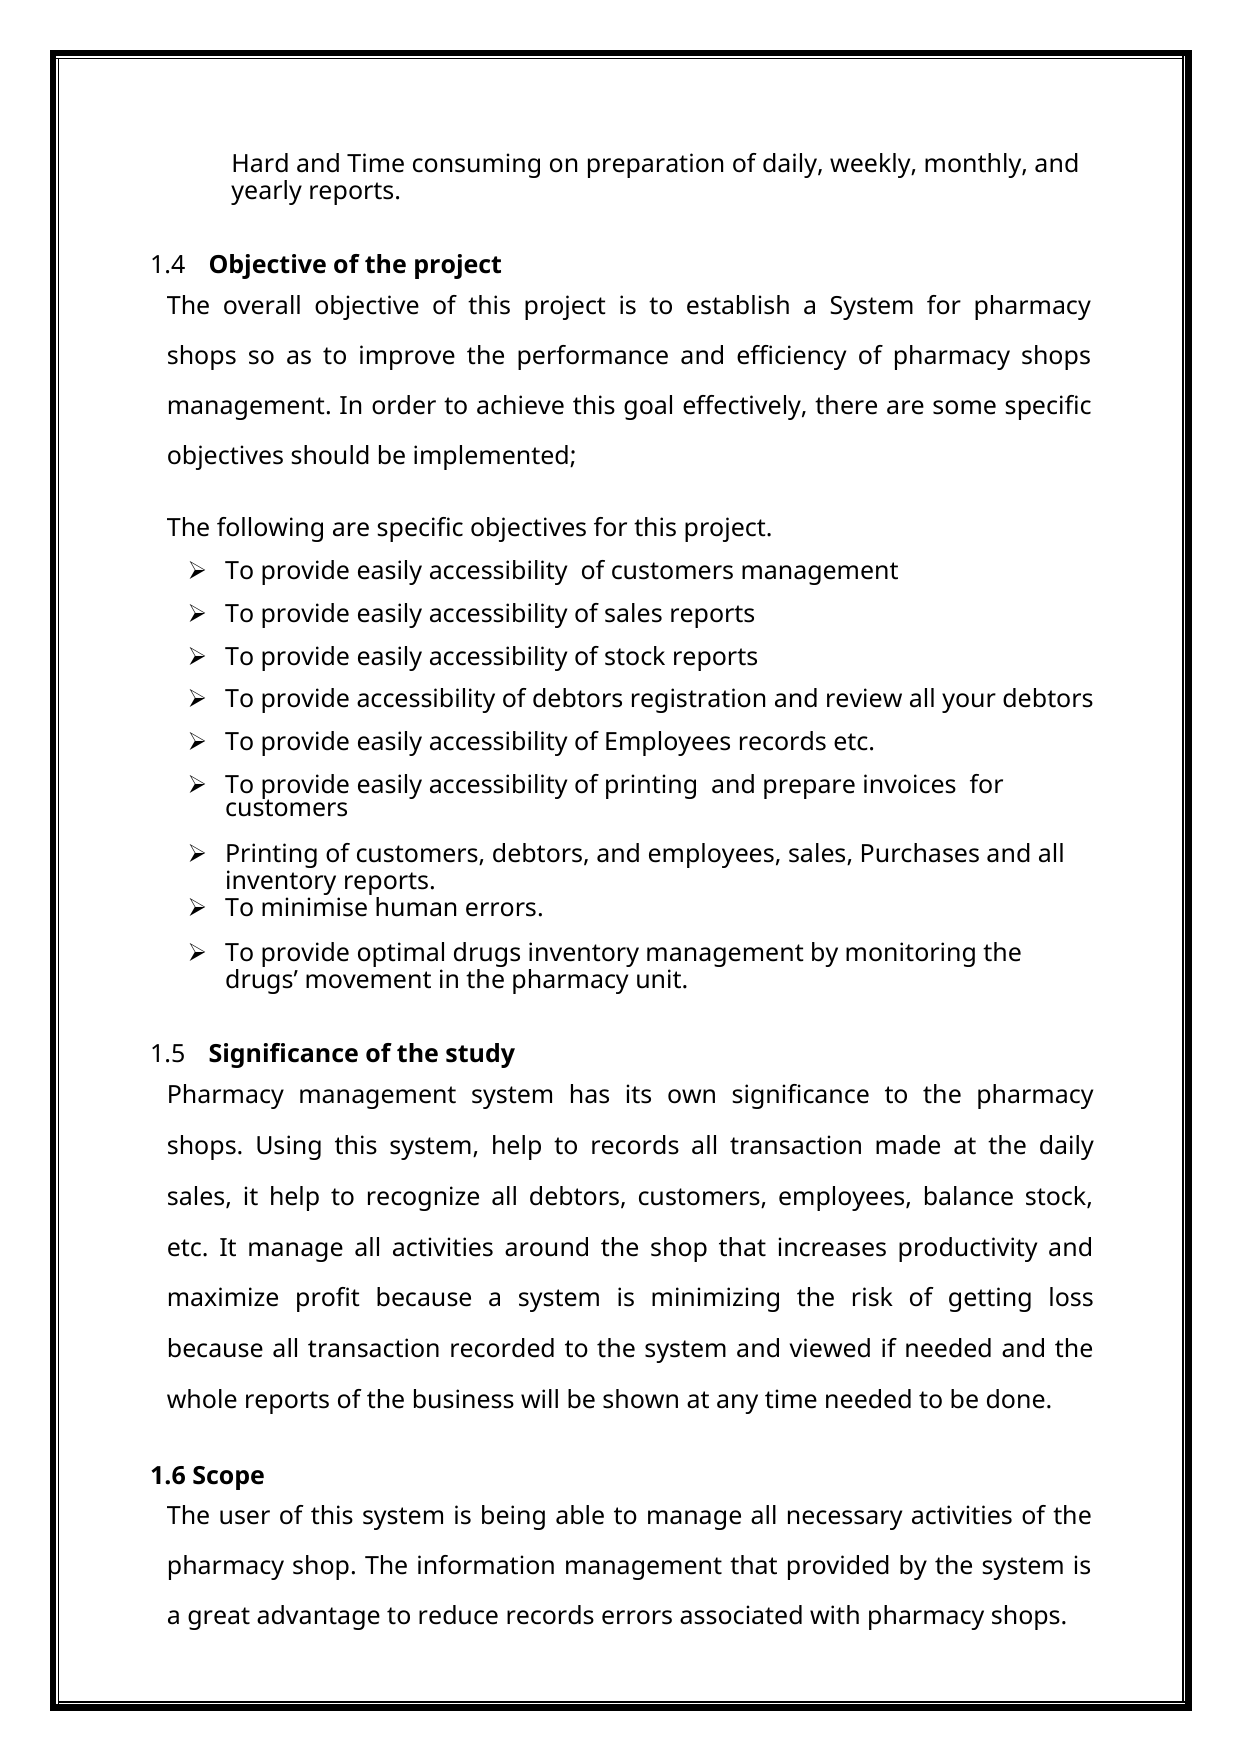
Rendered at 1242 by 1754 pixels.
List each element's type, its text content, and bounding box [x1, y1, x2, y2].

list To provide easily accessibility of Employees records etc. [187, 730, 1095, 755]
list To provide easily accessibility of stock reports [187, 645, 1095, 671]
list To provide easily accessibility of sales reports [187, 602, 1095, 628]
text The following are specific objectives for this project. [167, 510, 1095, 544]
text Hard and Time consuming on preparation of daily, weekly, monthly, and yearly reports. [231, 150, 1095, 207]
text The user of this system is being able to manage all necessary activities of the pharmacy shop. The information management that provided by the system is a great advantage to reduce records errors associated with pharmacy shops. [167, 1498, 1093, 1632]
list To minimise human errors. [187, 896, 1095, 922]
text 1.4 Objective of the project [150, 247, 1095, 281]
list To provide easily accessibility of customers management [187, 553, 1095, 587]
text 1.6 Scope [150, 1458, 1095, 1492]
text The overall objective of this project is to establish a System for pharmacy shops so as to improve the performance and efficiency of pharmacy shops management. In order to achieve this goal effectively, there are some specific objectives should be implemented; [167, 288, 1093, 472]
text Pharmacy management system has its own significance to the pharmacy shops. Using this system, help to records all transaction made at the daily sales, it help to recognize all debtors, customers, employees, balance stock, etc. It manage all activities around the shop that increases productivity and maximize profit because a system is minimizing the risk of getting loss because all transaction recorded to the system and viewed if needed and the whole reports of the business will be shown at any time needed to be done. [167, 1077, 1095, 1415]
list To provide easily accessibility of printing and prepare invoices for customers [187, 773, 1095, 824]
list To provide optimal drugs inventory management by monitoring the drugs’ movement in the pharmacy unit. [187, 939, 1093, 996]
list To provide accessibility of debtors registration and review all your debtors [187, 687, 1095, 712]
text 1.5 Significance of the study [150, 1036, 1095, 1070]
list Printing of customers, debtors, and employees, sales, Purchases and all inventory reports. [187, 840, 1095, 896]
